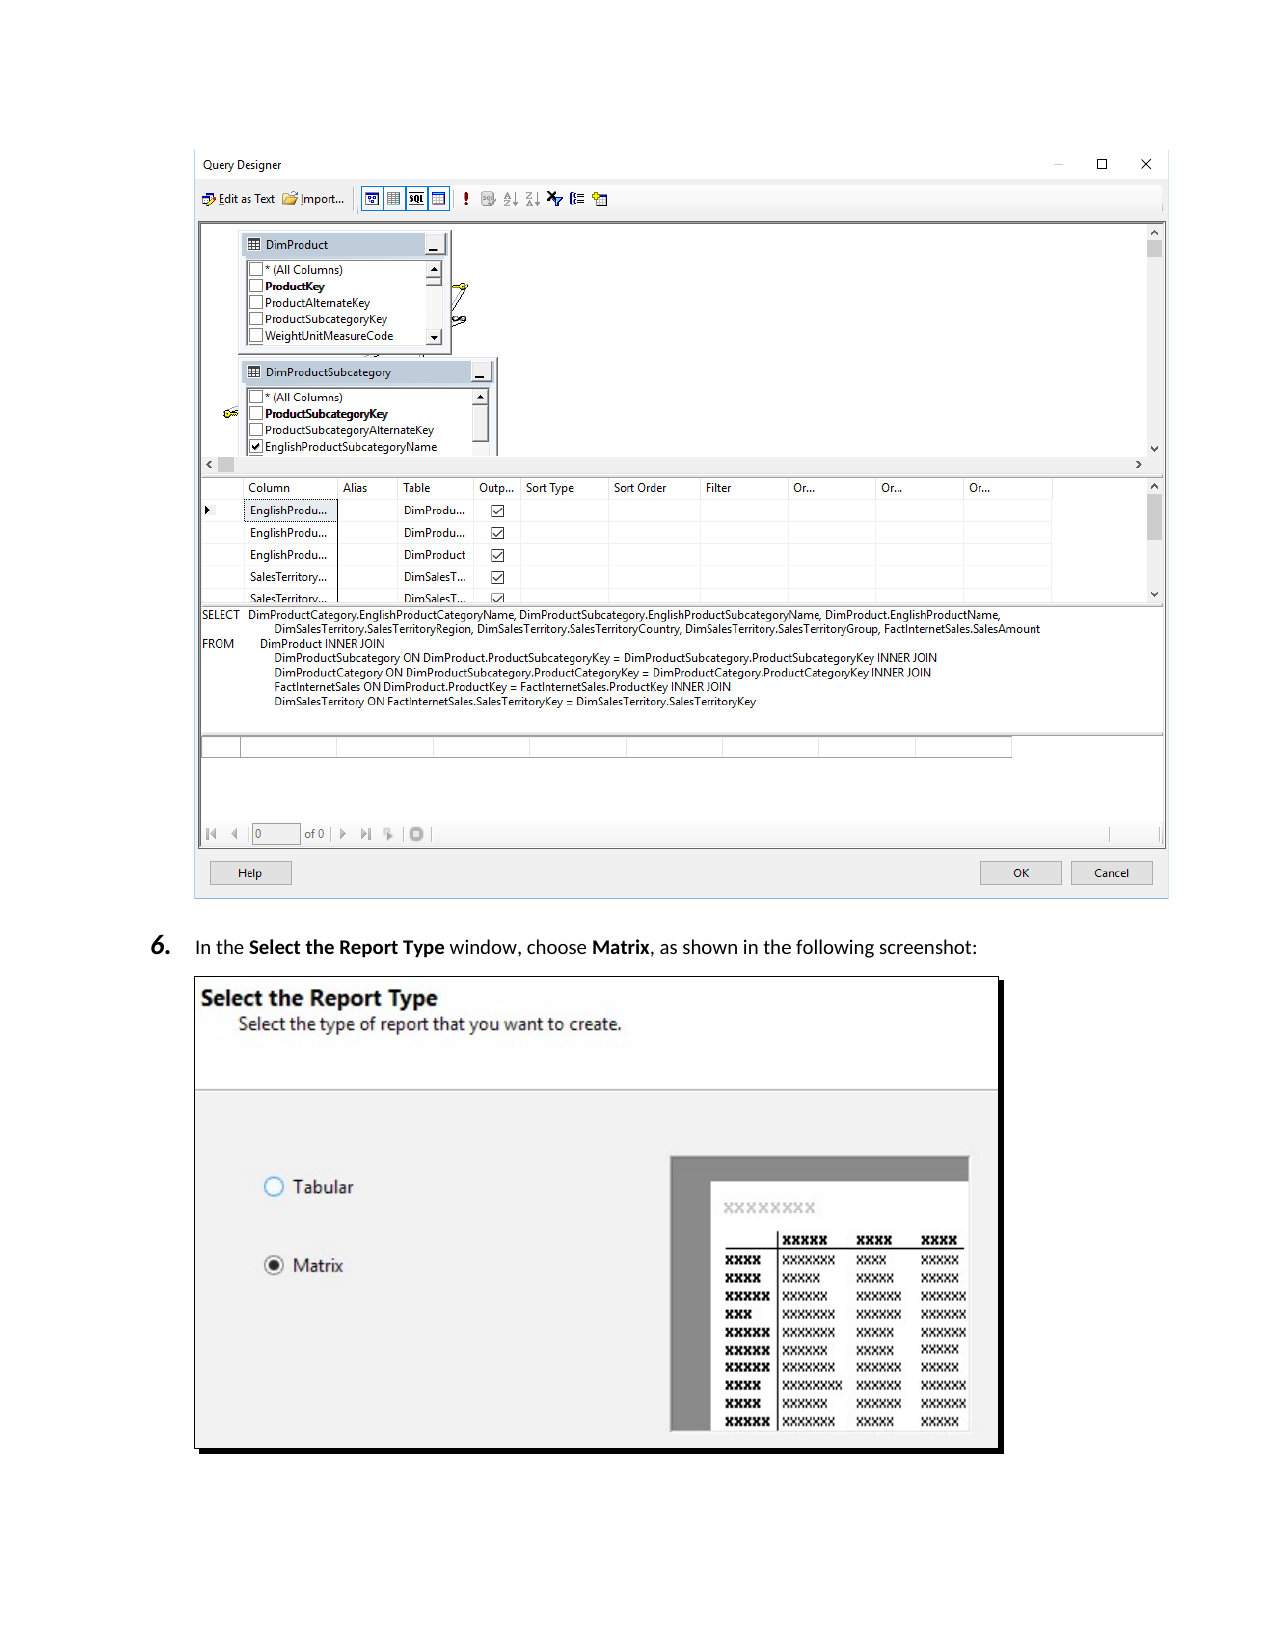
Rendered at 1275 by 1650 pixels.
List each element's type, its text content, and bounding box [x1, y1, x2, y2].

picture [194, 150, 1169, 899]
picture [195, 977, 998, 1448]
list In the Select the Report Type window, choose Matrix, as shown in the following screenshot: [150, 927, 1120, 961]
